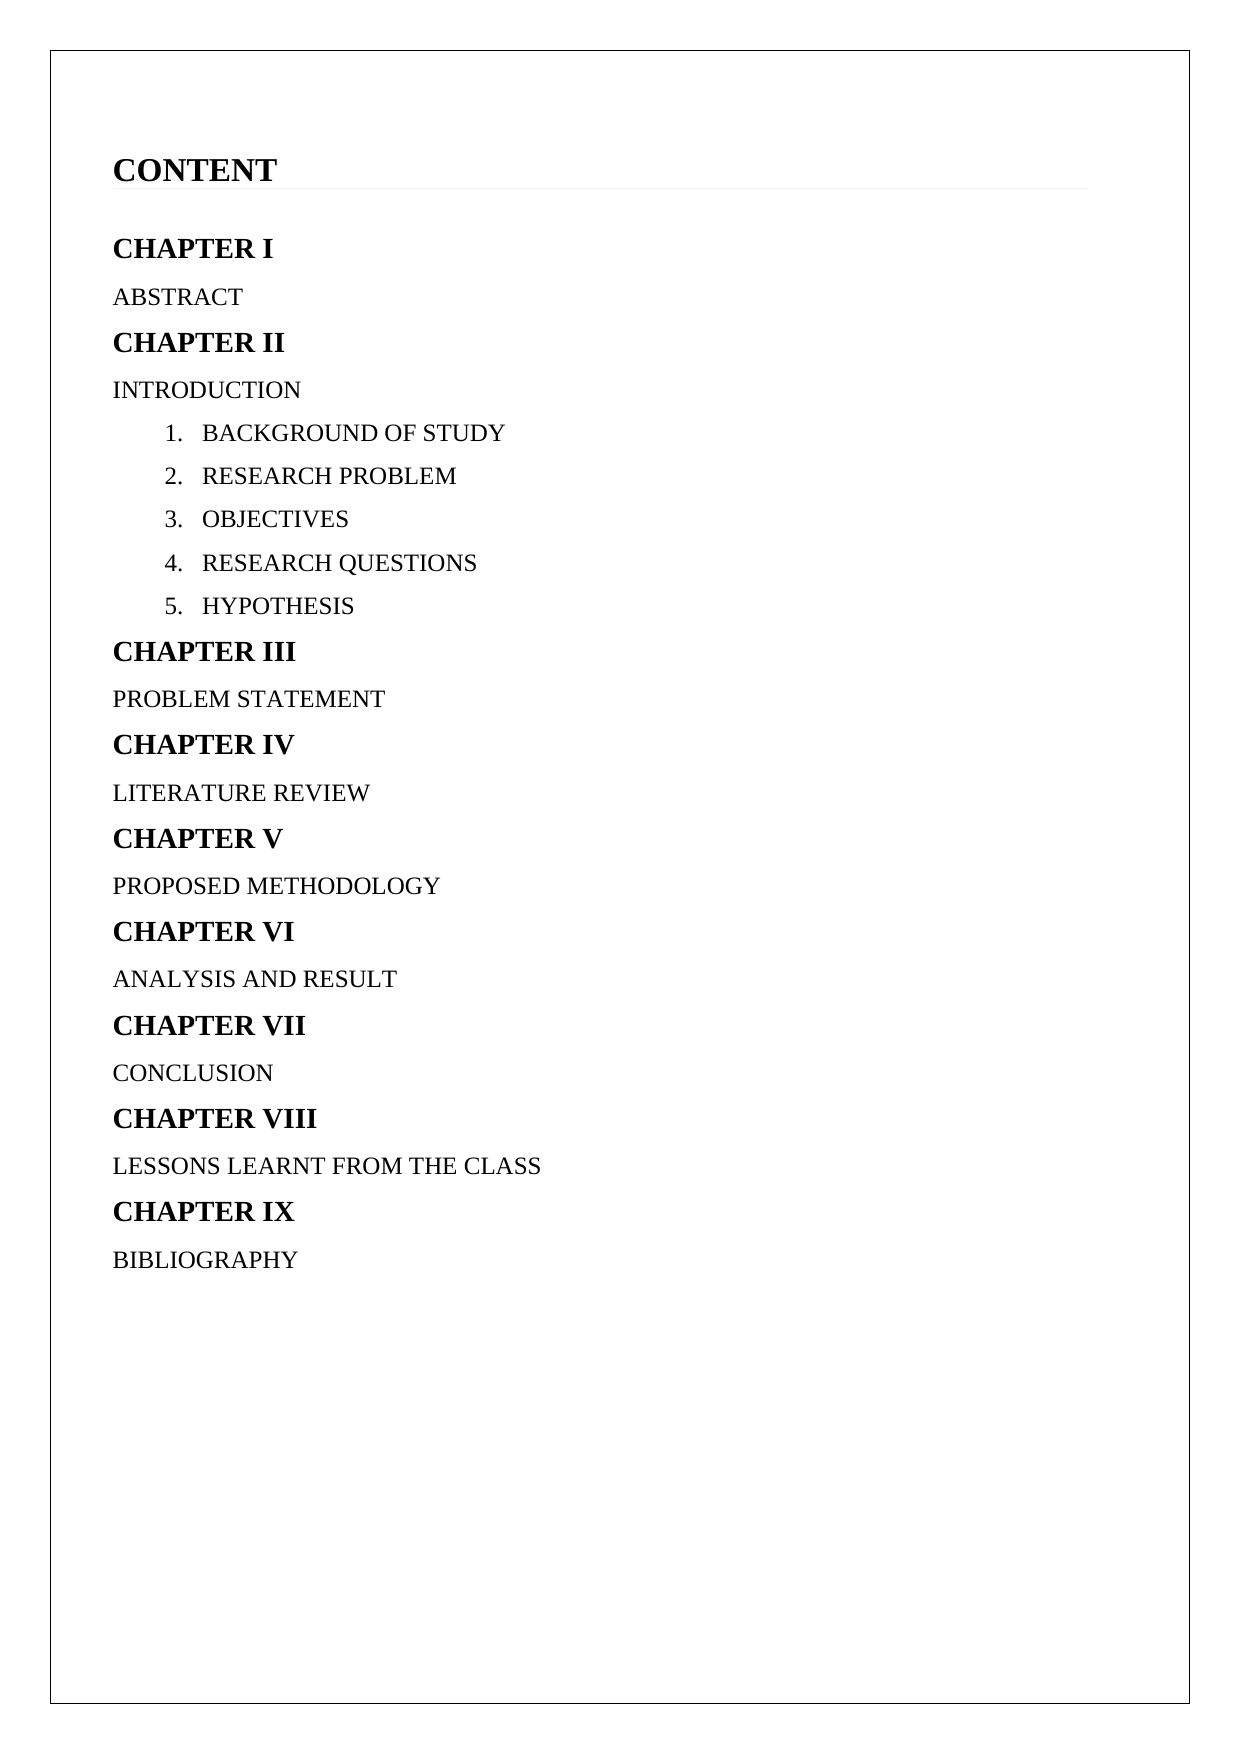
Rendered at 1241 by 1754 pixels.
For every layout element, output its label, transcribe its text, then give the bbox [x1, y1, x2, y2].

list HYPOTHESIS [164, 591, 1128, 619]
text CHAPTER III [112, 634, 1128, 667]
text PROBLEM STATEMENT [112, 684, 1128, 713]
list BACKGROUND OF STUDY [164, 418, 1128, 447]
text CONCLUSION [112, 1058, 1128, 1087]
text CHAPTER V [112, 821, 1128, 854]
text LESSONS LEARNT FROM THE CLASS [112, 1151, 1128, 1180]
list OBJECTIVES [164, 504, 1128, 533]
text CHAPTER I [112, 231, 1128, 265]
text CHAPTER VII [112, 1008, 1128, 1041]
text CONTENT [112, 150, 1128, 188]
text ANALYSIS AND RESULT [112, 964, 1128, 993]
text CHAPTER II [112, 325, 1128, 358]
text CHAPTER IX [112, 1194, 1128, 1228]
text PROPOSED METHODOLOGY [112, 871, 1128, 900]
list RESEARCH PROBLEM [164, 461, 1128, 490]
text INTRODUCTION [112, 375, 1128, 404]
text CHAPTER IV [112, 727, 1128, 761]
list RESEARCH QUESTIONS [164, 548, 1128, 576]
text CHAPTER VI [112, 914, 1128, 948]
text BIBLIOGRAPHY [112, 1245, 1128, 1274]
text ABSTRACT [112, 282, 1128, 311]
text CHAPTER VIII [112, 1101, 1128, 1135]
text LITERATURE REVIEW [112, 778, 1128, 806]
